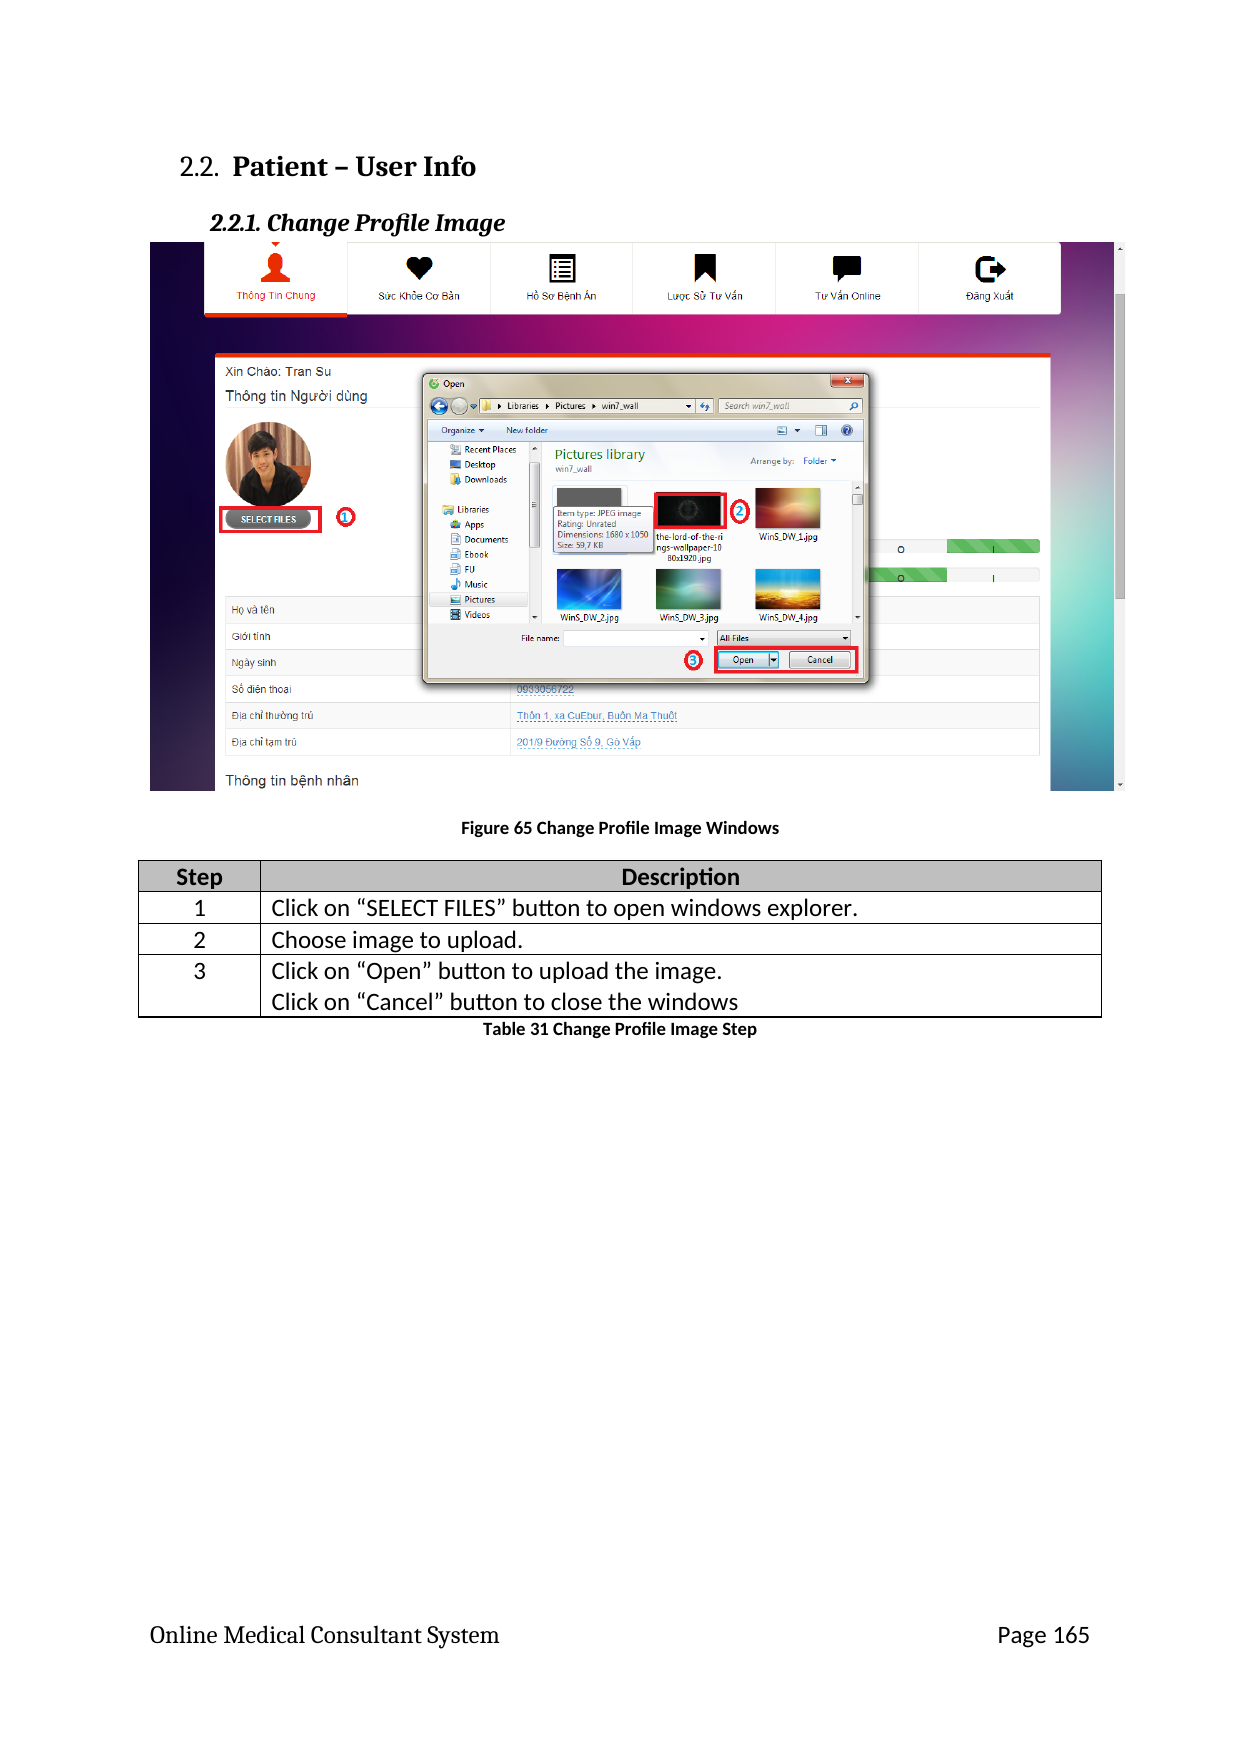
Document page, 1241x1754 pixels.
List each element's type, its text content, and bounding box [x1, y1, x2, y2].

subtitle Change Profile Image [210, 209, 1090, 238]
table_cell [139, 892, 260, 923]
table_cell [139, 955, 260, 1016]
text Table 31 Change Profile Image Step [150, 1018, 1090, 1040]
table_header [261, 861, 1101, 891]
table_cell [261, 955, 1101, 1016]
picture [150, 242, 1125, 791]
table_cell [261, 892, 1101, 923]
text Figure 65 Change Profile Image Windows [150, 816, 1090, 839]
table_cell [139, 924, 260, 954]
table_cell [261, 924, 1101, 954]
subtitle Patient – User Info [180, 150, 1090, 183]
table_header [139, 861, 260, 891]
